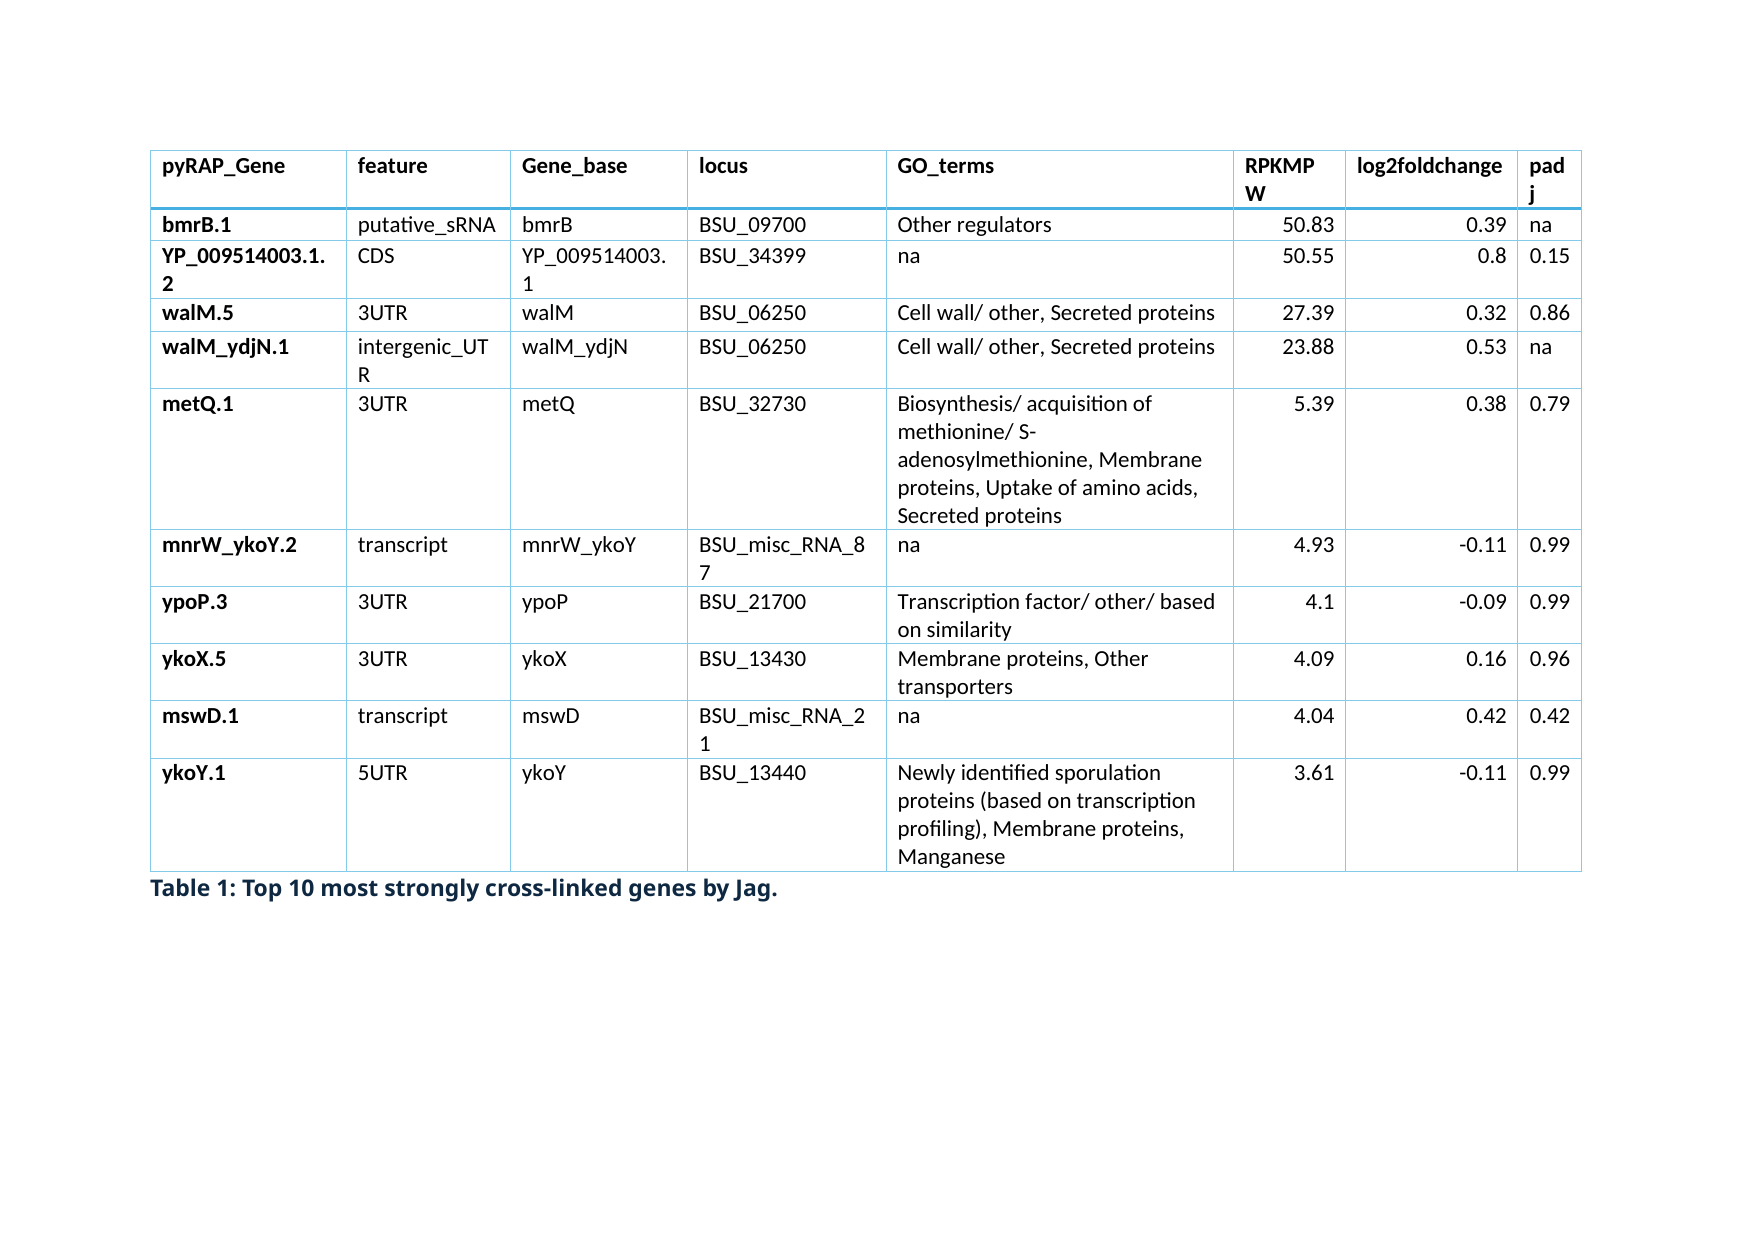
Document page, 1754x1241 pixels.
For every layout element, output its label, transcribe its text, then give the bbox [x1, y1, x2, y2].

table_cell na [887, 530, 1233, 586]
table_cell ypoP [511, 587, 687, 643]
table_cell 0.42 [1518, 701, 1581, 757]
table_cell BSU_09700 [688, 210, 886, 240]
table_cell walM.5 [151, 299, 346, 331]
table_cell BSU_13440 [688, 759, 886, 871]
table_cell transcript [347, 530, 510, 586]
table_cell Newly identified sporulation proteins (based on transcription profiling), Membrane proteins, Manganese [887, 759, 1233, 871]
table_cell walM_ydjN [511, 332, 687, 388]
table_cell 0.42 [1346, 701, 1517, 757]
table_cell -0.09 [1346, 587, 1517, 643]
table_cell ypoP.3 [151, 587, 346, 643]
table_cell 0.32 [1346, 299, 1517, 331]
table_cell BSU_13430 [688, 644, 886, 700]
table_cell Other regulators [887, 210, 1233, 240]
table_cell 50.83 [1234, 210, 1345, 240]
table_cell na [887, 701, 1233, 757]
table_cell na [887, 241, 1233, 297]
table_cell bmrB [511, 210, 687, 240]
table_cell 0.38 [1346, 389, 1517, 529]
table_cell 3UTR [347, 299, 510, 331]
table_cell 0.8 [1346, 241, 1517, 297]
table_cell BSU_32730 [688, 389, 886, 529]
table_cell bmrB.1 [151, 210, 346, 240]
table_cell CDS [347, 241, 510, 297]
table_cell BSU_34399 [688, 241, 886, 297]
table_cell YP_009514003.1 [511, 241, 687, 297]
table_cell BSU_21700 [688, 587, 886, 643]
table_cell mnrW_ykoY [511, 530, 687, 586]
table_cell mswD [511, 701, 687, 757]
table_header pyRAP_Gene [151, 151, 346, 207]
table_cell 50.55 [1234, 241, 1345, 297]
table_cell mnrW_ykoY.2 [151, 530, 346, 586]
table_cell 4.93 [1234, 530, 1345, 586]
table_cell Cell wall/ other, Secreted proteins [887, 299, 1233, 331]
table_cell na [1518, 332, 1581, 388]
table_cell metQ [511, 389, 687, 529]
table_header RPKMPW [1234, 151, 1345, 207]
text Table 1: Top 10 most strongly cross-linked genes by Jag. [150, 872, 1604, 903]
table_cell 0.99 [1518, 587, 1581, 643]
table_cell 0.79 [1518, 389, 1581, 529]
table_cell 0.96 [1518, 644, 1581, 700]
table_cell mswD.1 [151, 701, 346, 757]
table_cell walM_ydjN.1 [151, 332, 346, 388]
table_cell 0.86 [1518, 299, 1581, 331]
table_cell 3UTR [347, 587, 510, 643]
table_cell 0.99 [1518, 530, 1581, 586]
table_header GO_terms [887, 151, 1233, 207]
table_cell YP_009514003.1.2 [151, 241, 346, 297]
table_cell transcript [347, 701, 510, 757]
table_cell putative_sRNA [347, 210, 510, 240]
table_cell -0.11 [1346, 530, 1517, 586]
table_cell 0.99 [1518, 759, 1581, 871]
table_cell BSU_misc_RNA_87 [688, 530, 886, 586]
table_cell 5.39 [1234, 389, 1345, 529]
table_cell BSU_06250 [688, 332, 886, 388]
table_cell 0.15 [1518, 241, 1581, 297]
table_cell ykoY.1 [151, 759, 346, 871]
table_cell ykoX [511, 644, 687, 700]
table_cell 23.88 [1234, 332, 1345, 388]
table_cell 4.04 [1234, 701, 1345, 757]
table_cell Membrane proteins, Other transporters [887, 644, 1233, 700]
table_cell BSU_misc_RNA_21 [688, 701, 886, 757]
table_cell Cell wall/ other, Secreted proteins [887, 332, 1233, 388]
table_header locus [688, 151, 886, 207]
table_cell 3.61 [1234, 759, 1345, 871]
table_cell ykoX.5 [151, 644, 346, 700]
table_cell 27.39 [1234, 299, 1345, 331]
table_cell 5UTR [347, 759, 510, 871]
table_header log2foldchange [1346, 151, 1517, 207]
table_cell metQ.1 [151, 389, 346, 529]
table_cell ykoY [511, 759, 687, 871]
table_cell Biosynthesis/ acquisition of methionine/ S-adenosylmethionine, Membrane proteins, Uptake of amino acids, Secreted proteins [887, 389, 1233, 529]
table_cell 0.53 [1346, 332, 1517, 388]
table_cell 0.16 [1346, 644, 1517, 700]
table_cell BSU_06250 [688, 299, 886, 331]
table_cell intergenic_UTR [347, 332, 510, 388]
table_cell Transcription factor/ other/ based on similarity [887, 587, 1233, 643]
table_header feature [347, 151, 510, 207]
table_cell 3UTR [347, 644, 510, 700]
table_cell 4.1 [1234, 587, 1345, 643]
table_header Gene_base [511, 151, 687, 207]
table_cell na [1518, 210, 1581, 240]
table_cell 0.39 [1346, 210, 1517, 240]
table_header padj [1518, 151, 1581, 207]
table_cell 3UTR [347, 389, 510, 529]
table_cell 4.09 [1234, 644, 1345, 700]
table_cell -0.11 [1346, 759, 1517, 871]
table_cell walM [511, 299, 687, 331]
